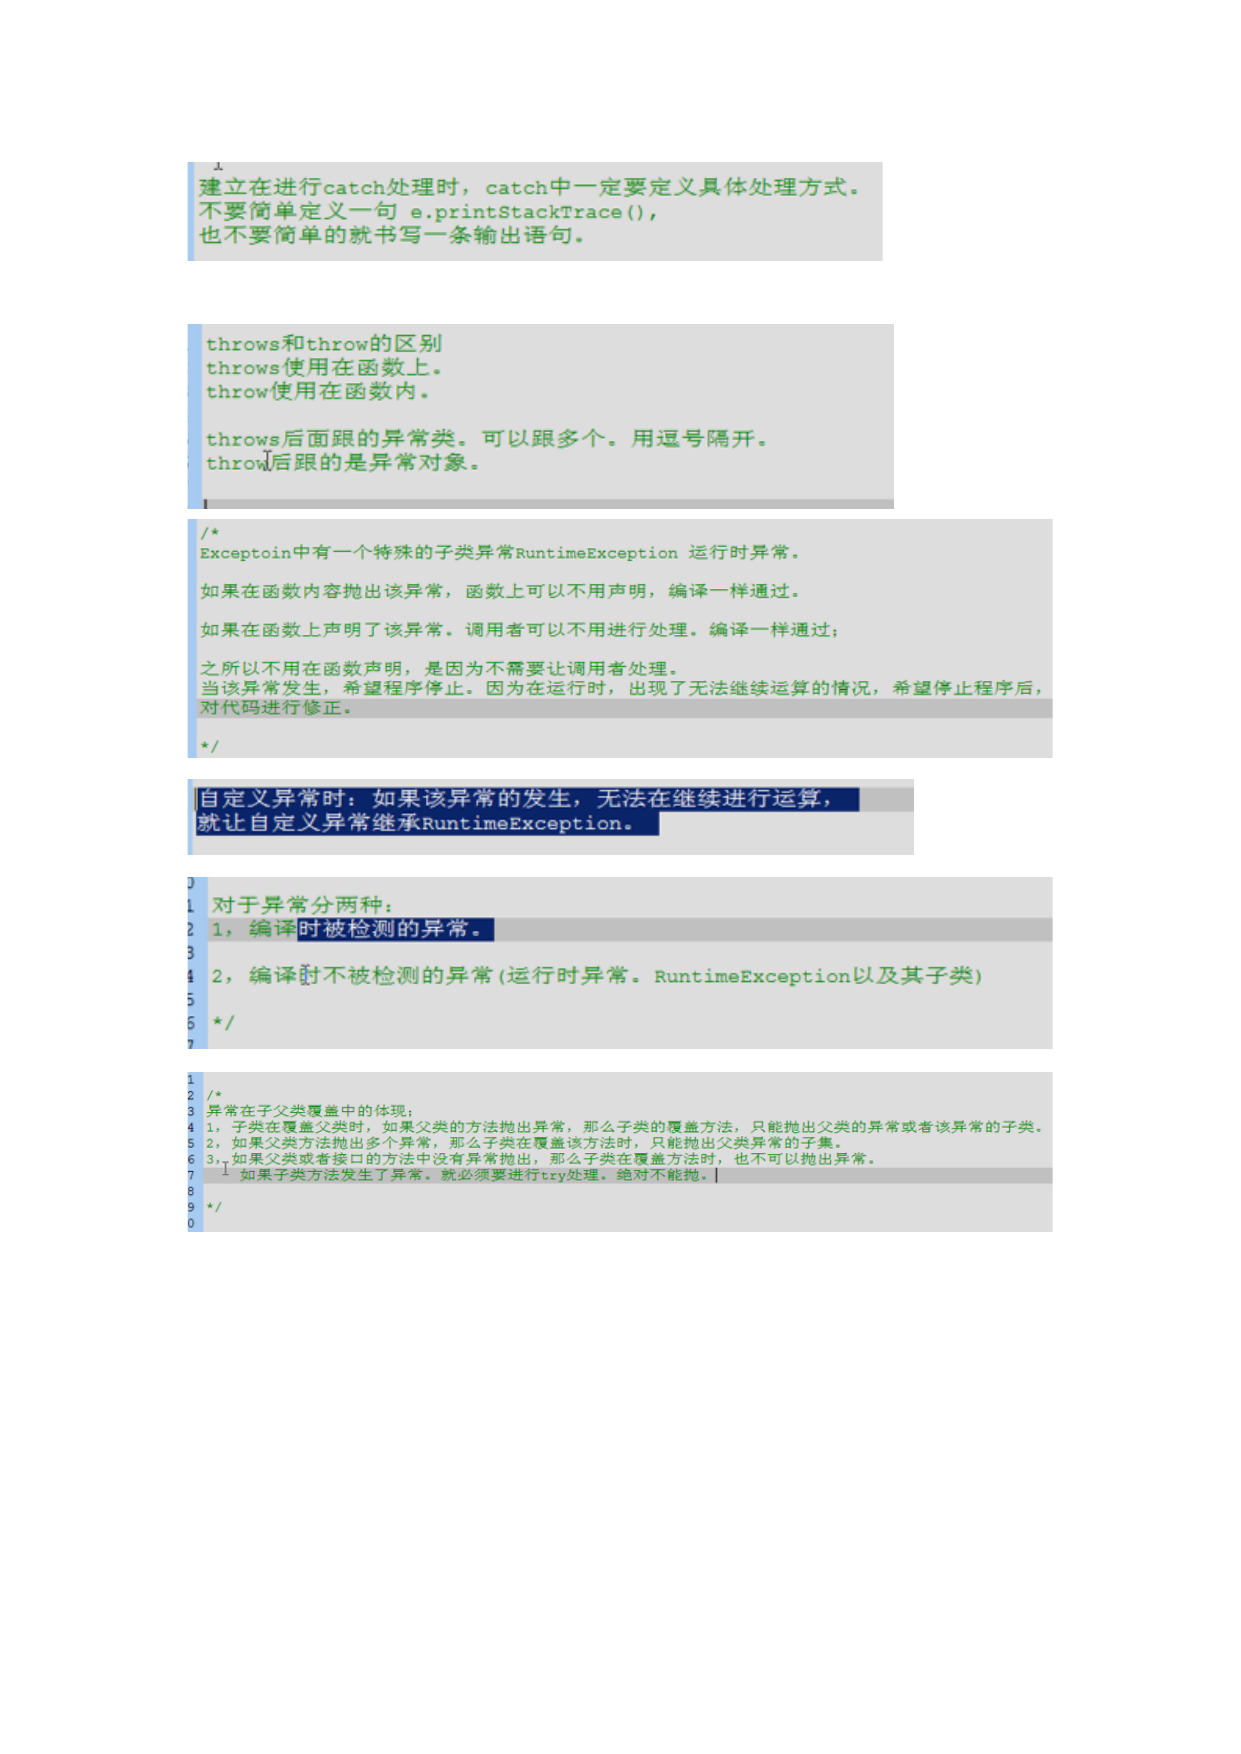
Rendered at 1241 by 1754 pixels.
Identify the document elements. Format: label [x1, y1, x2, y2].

picture [187, 519, 1053, 758]
picture [187, 162, 883, 261]
picture [187, 779, 914, 855]
picture [187, 324, 894, 509]
picture [187, 877, 1053, 1049]
picture [187, 1072, 1053, 1232]
